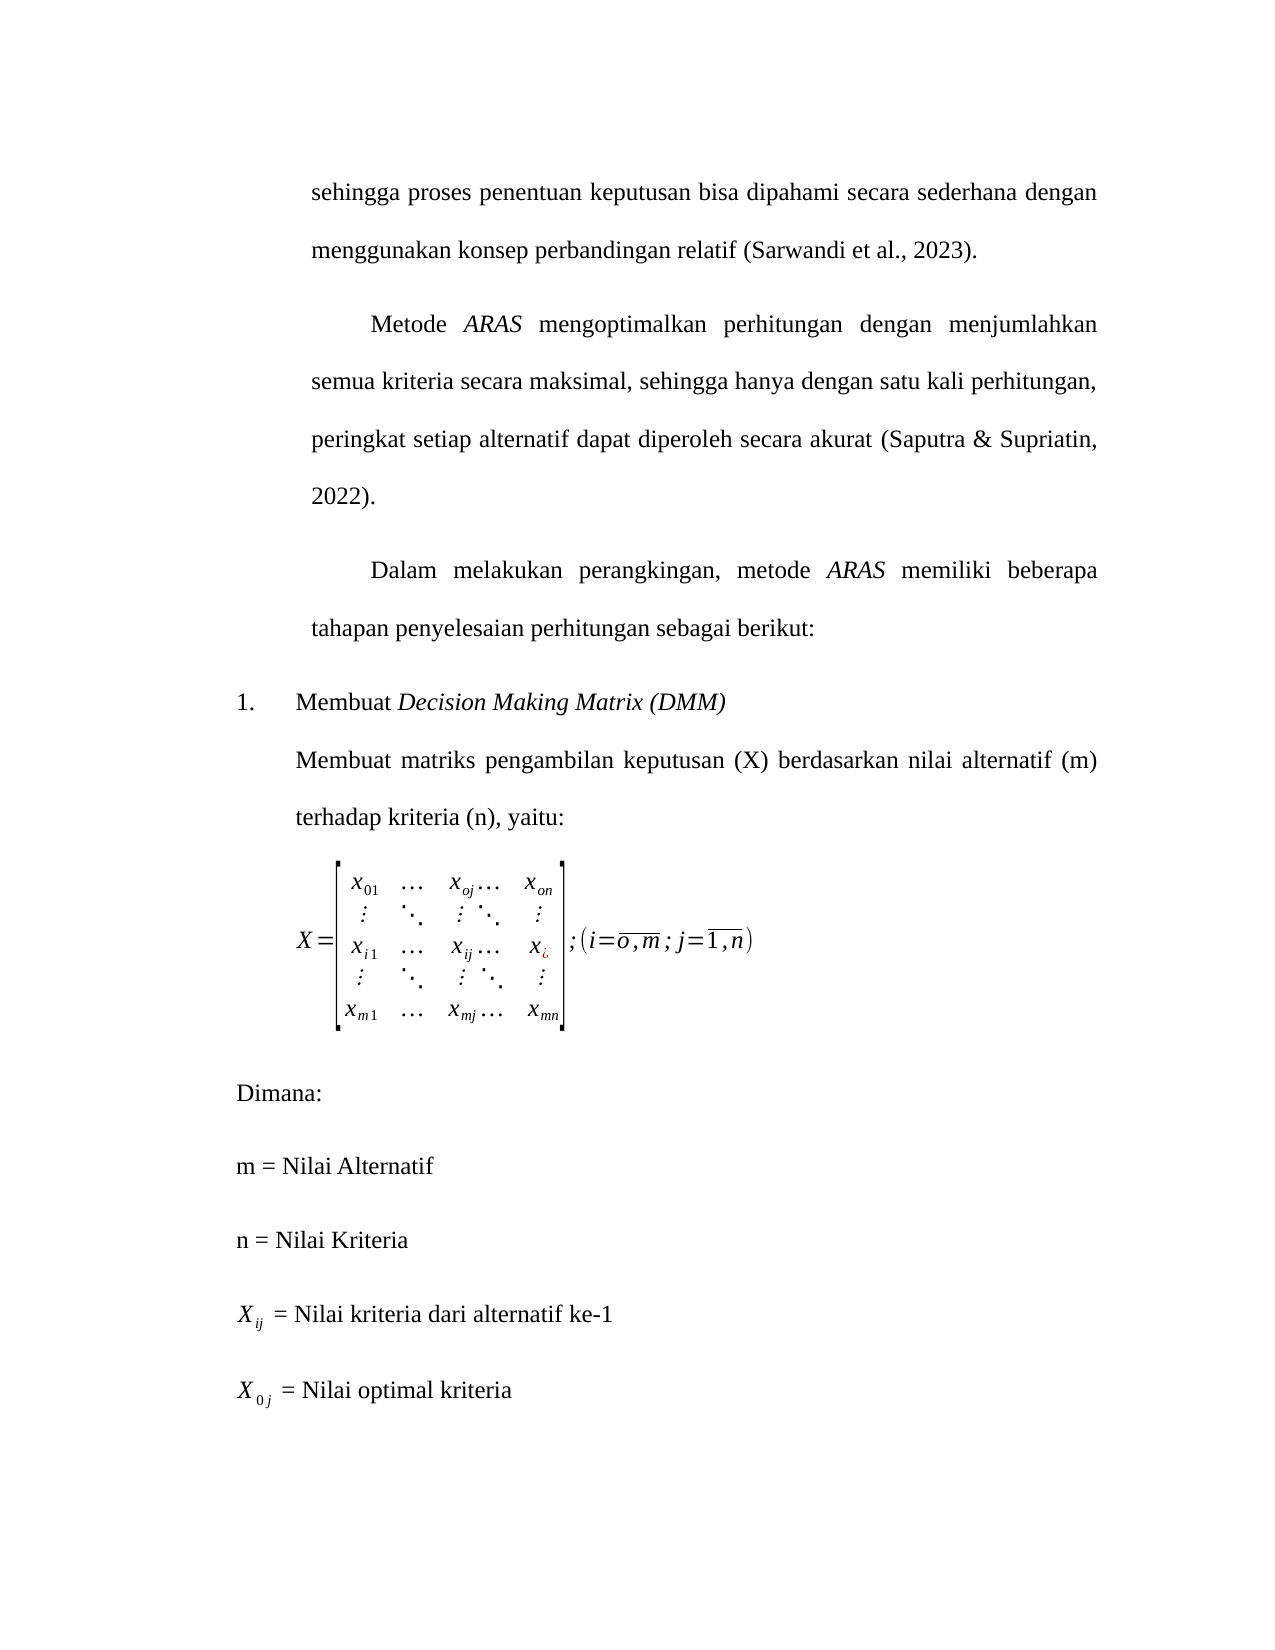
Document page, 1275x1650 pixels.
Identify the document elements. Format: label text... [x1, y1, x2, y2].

list Membuat matriks pengambilan keputusan (X) berdasarkan nilai alternatif (m) terhadap kriteria (n), yaitu: [295, 745, 1098, 831]
list Membuat Decision Making Matrix (DMM) [236, 687, 1098, 716]
text Dalam melakukan perangkingan, metode ARAS memiliki beberapa tahapan penyelesaian perhitungan sebagai berikut: [311, 556, 1098, 642]
text Metode ARAS mengoptimalkan perhitungan dengan menjumlahkan semua kriteria secara maksimal, sehingga hanya dengan satu kali perhitungan, peringkat setiap alternatif dapat diperoleh secara akurat (Saputra & Supriatin, 2022). [311, 309, 1098, 510]
text Dimana: [236, 1078, 1098, 1107]
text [311, 177, 1098, 263]
